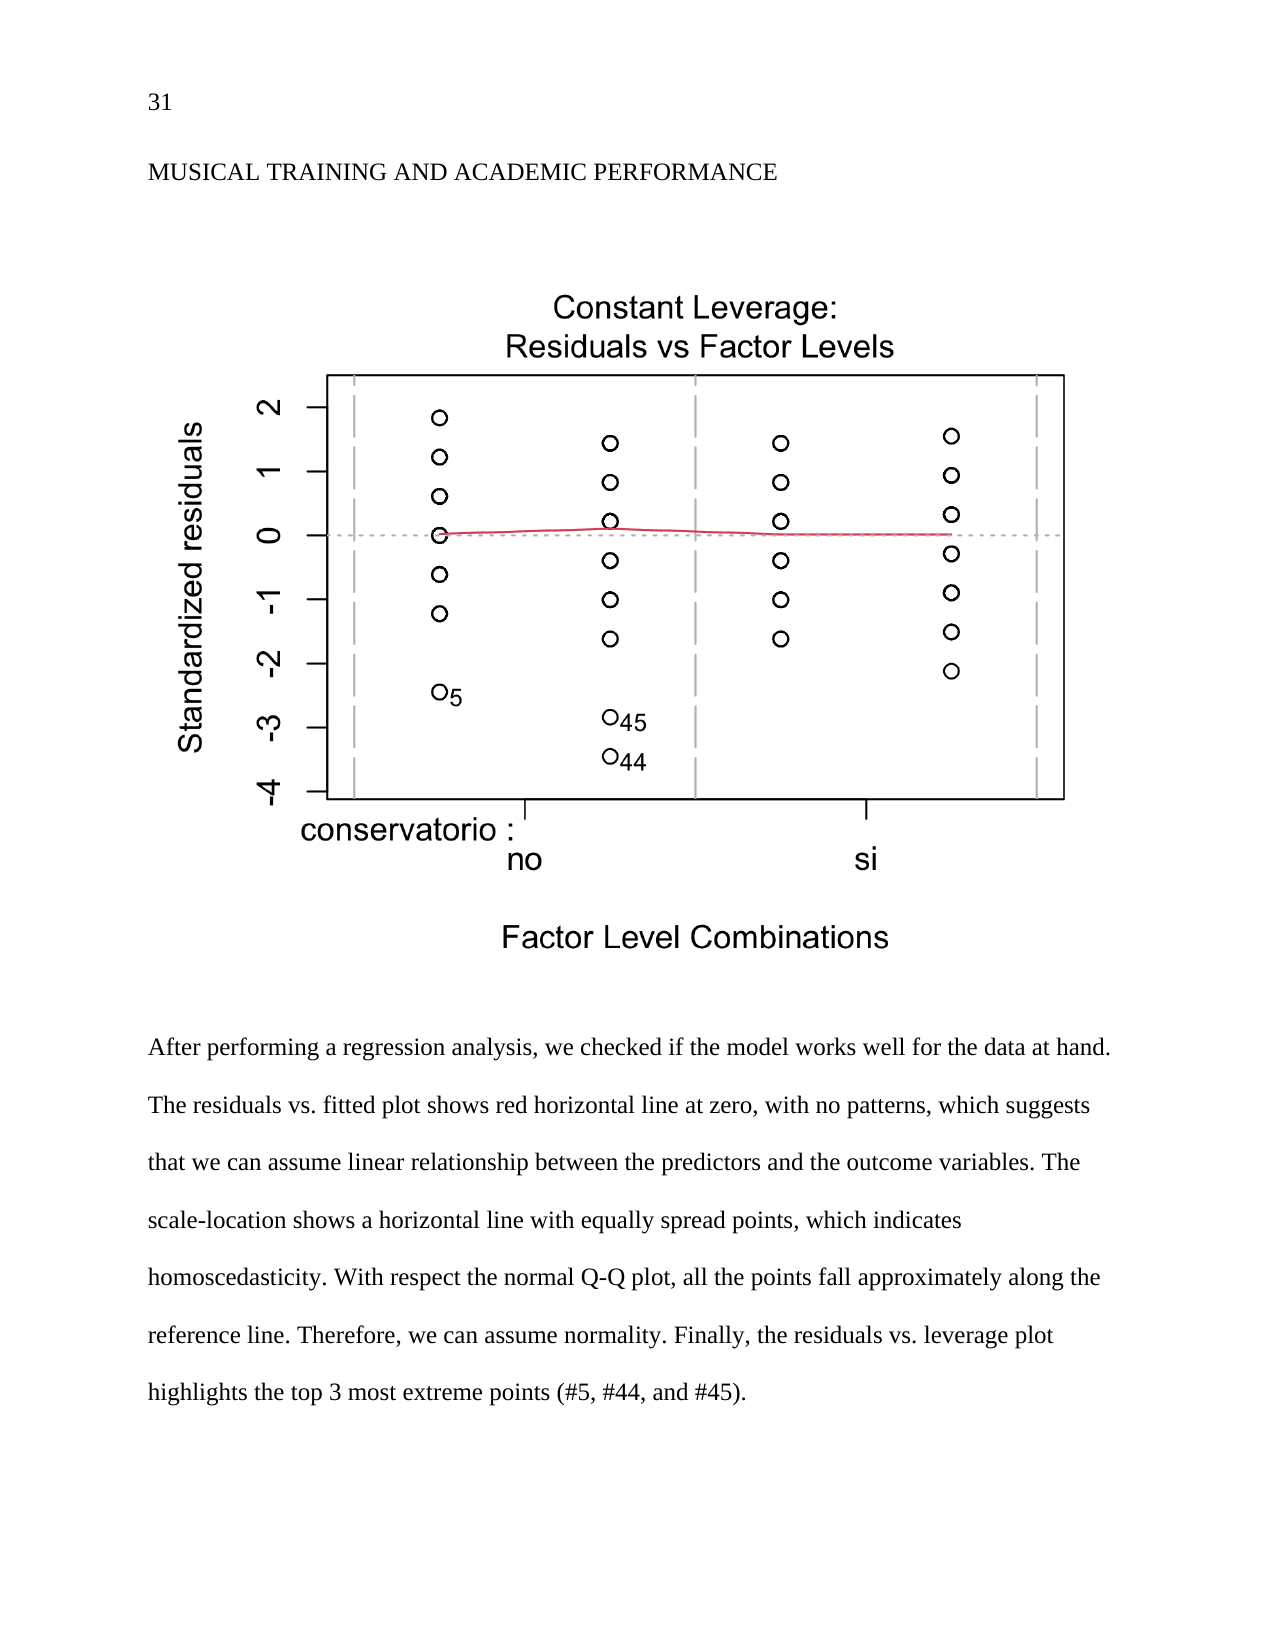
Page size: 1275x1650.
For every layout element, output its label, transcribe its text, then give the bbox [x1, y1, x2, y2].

picture [166, 215, 1146, 999]
